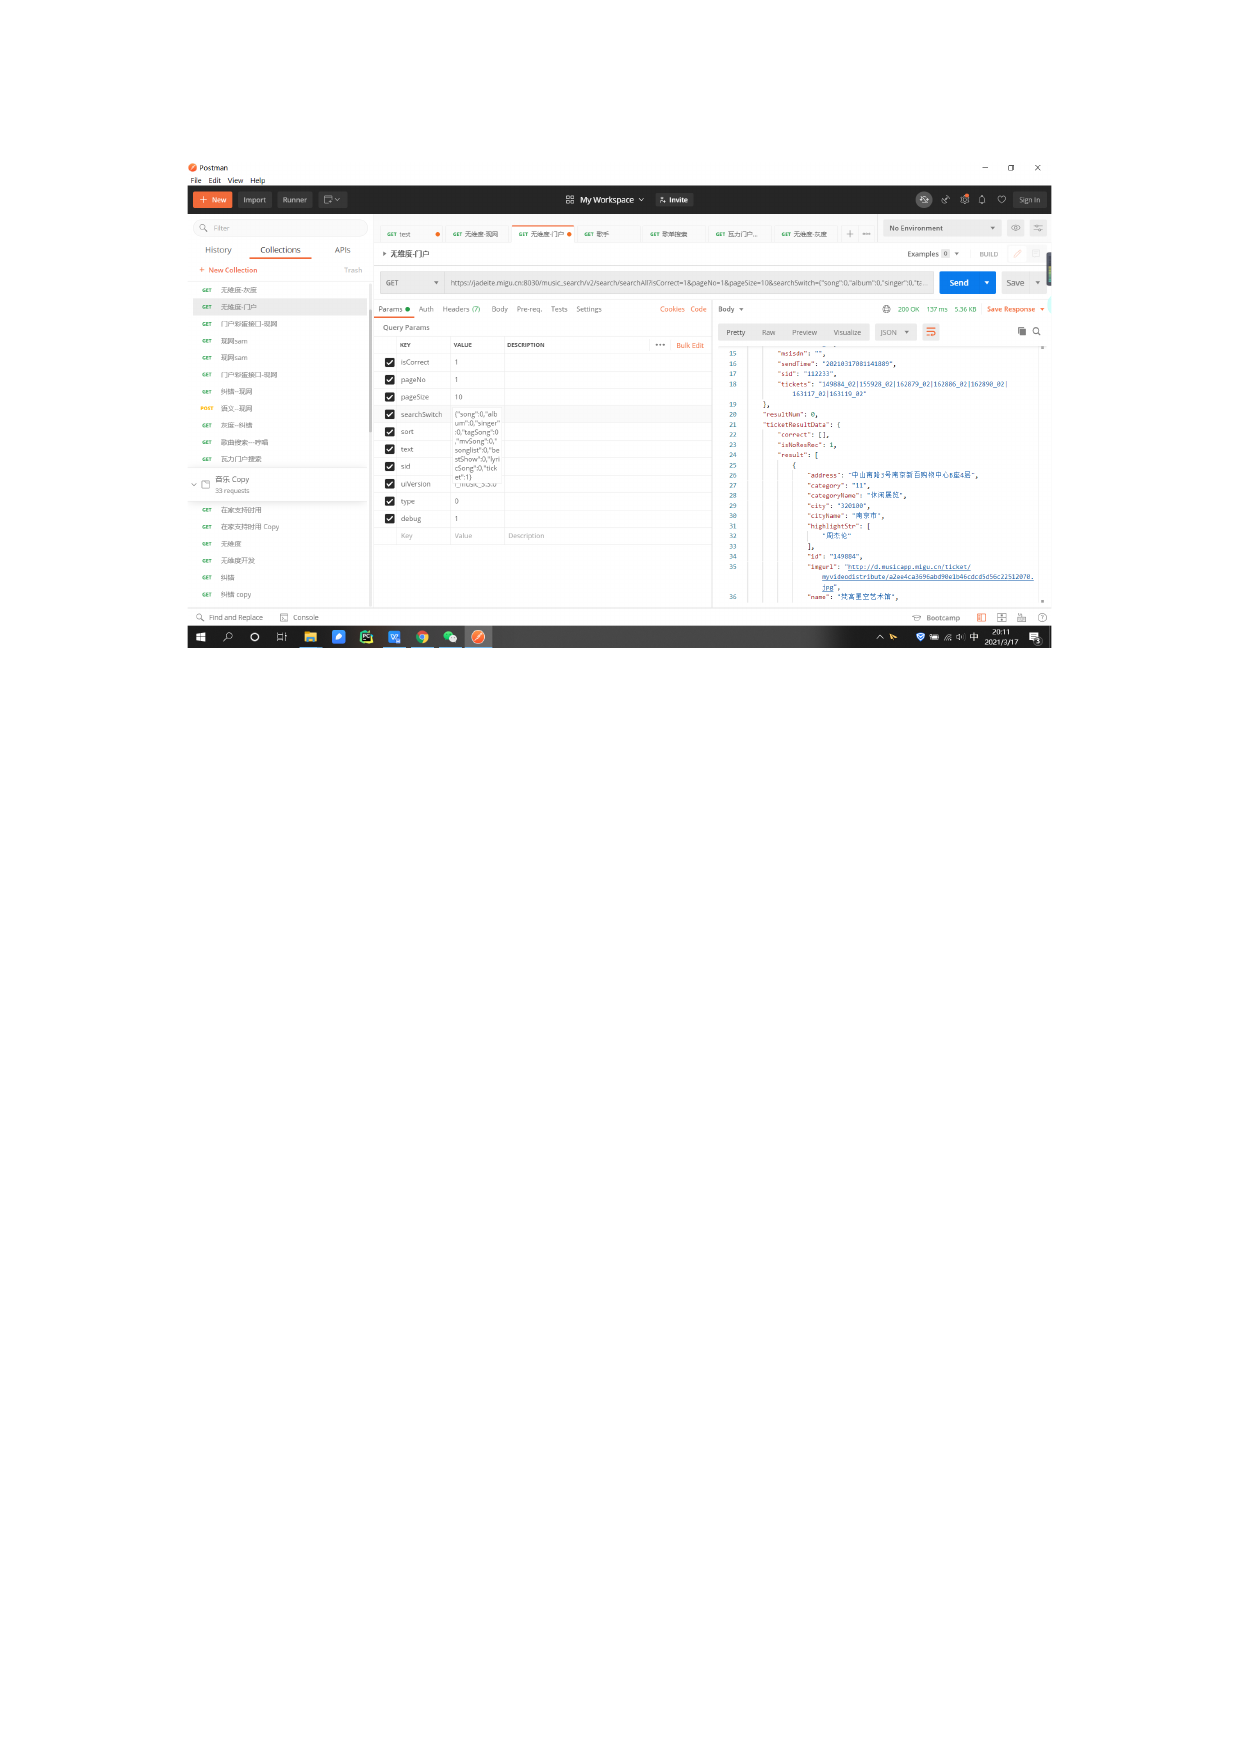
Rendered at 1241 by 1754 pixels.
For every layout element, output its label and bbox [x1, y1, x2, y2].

picture [187, 162, 1052, 648]
